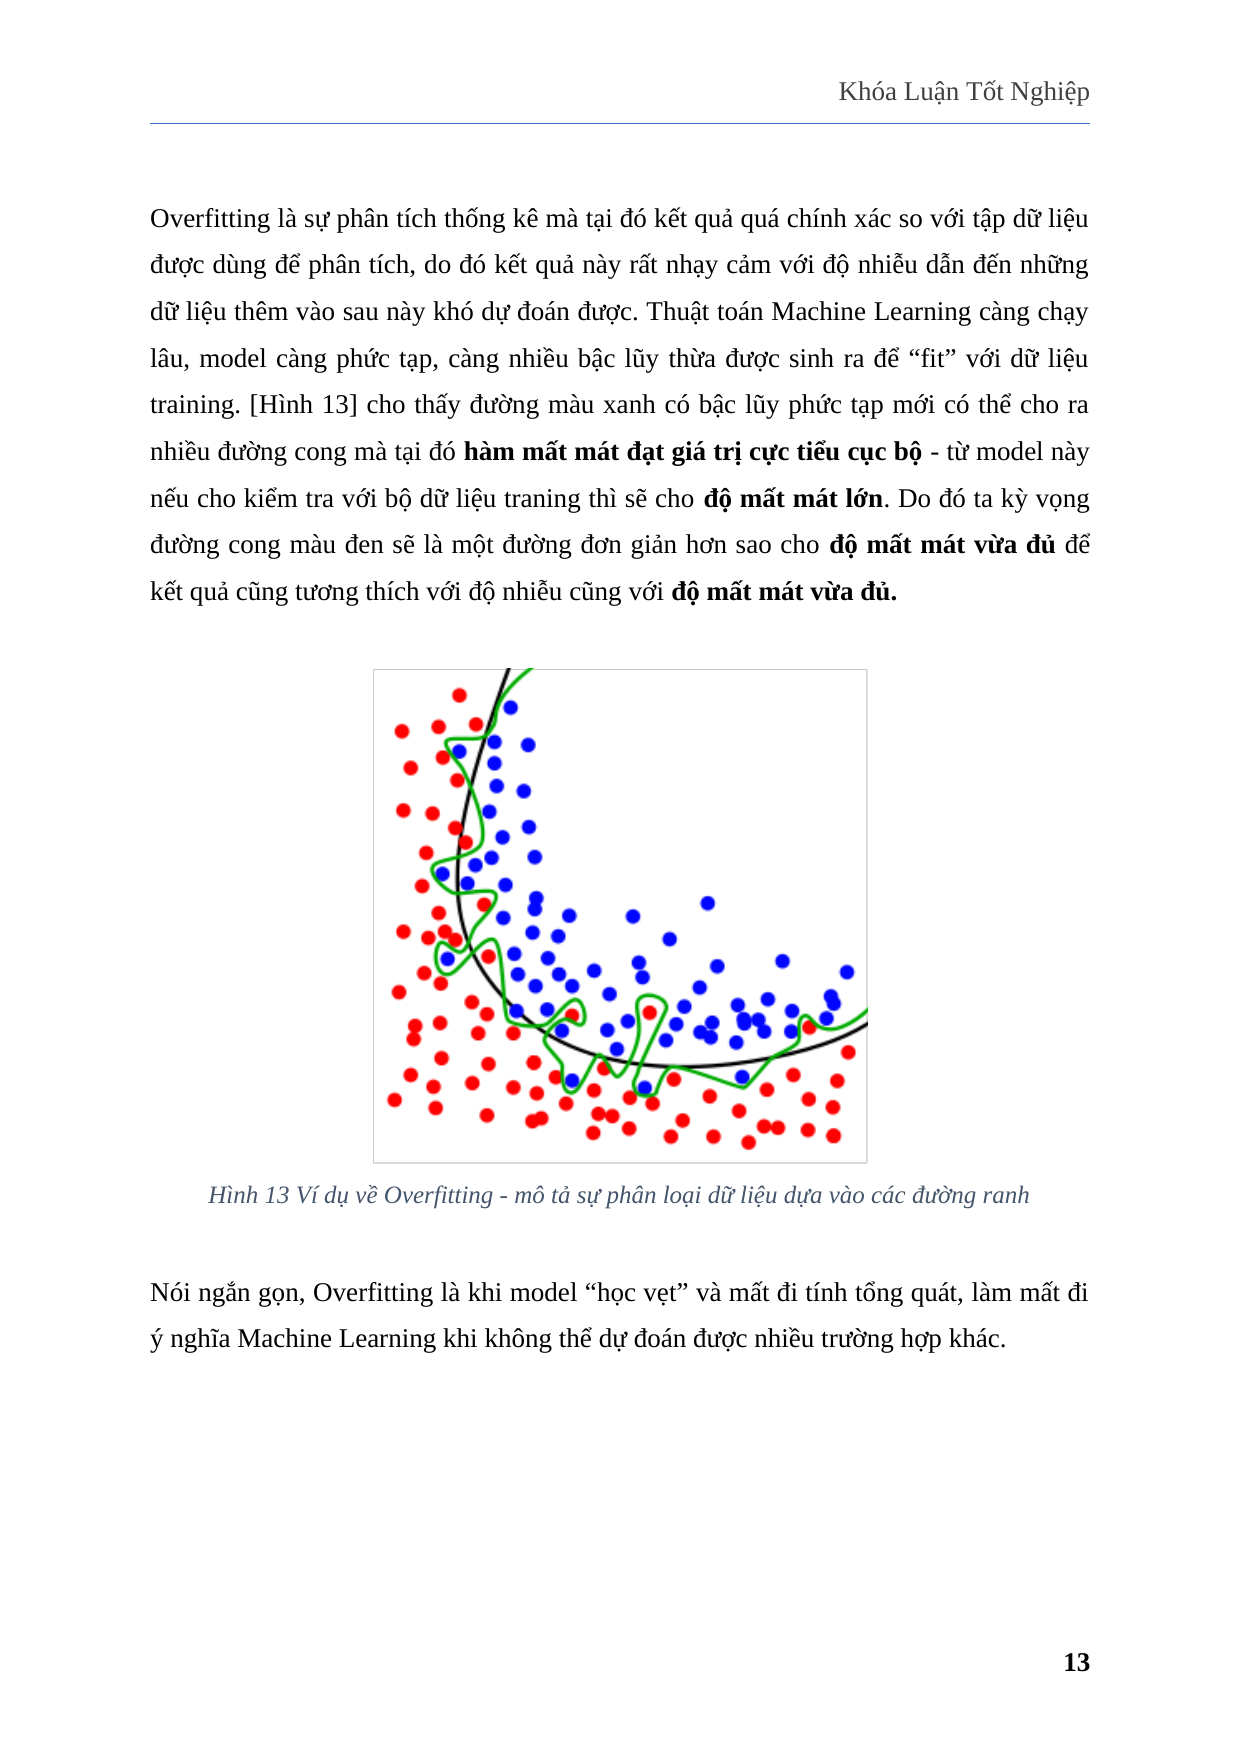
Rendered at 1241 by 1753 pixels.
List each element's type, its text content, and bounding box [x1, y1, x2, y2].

picture [372, 668, 868, 1165]
text Nói ngắn gọn, Overfitting là khi model “học vẹt” và mất đi tính tổng quát, làm mất đi ý nghĩa Machine Learning khi không thể dự đoán được nhiều trường hợp khác. [150, 1276, 1090, 1354]
text Hình 13 Ví dụ về Overfitting - mô tả sự phân loại dữ liệu dựa vào các đường ranh [150, 1180, 1090, 1208]
text Overfitting là sự phân tích thống kê mà tại đó kết quả quá chính xác so với tập dữ liệu được dùng để phân tích, do đó kết quả này rất nhạy cảm với độ nhiễu dẫn đến những dữ liệu thêm vào sau này khó dự đoán được. Thuật toán Machine Learning càng chạy lâu, model càng phức tạp, càng nhiều bậc lũy thừa được sinh ra để “fit” với dữ liệu training. [Hình 13] cho thấy đường màu xanh có bậc lũy phức tạp mới có thể cho ra nhiều đường cong mà tại đó hàm mất mát đạt giá trị cực tiểu cục bộ - từ model này nếu cho kiểm tra với bộ dữ liệu traning thì sẽ cho độ mất mát lớn. Do đó ta kỳ vọng đường cong màu đen sẽ là một đường đơn giản hơn sao cho độ mất mát vừa đủ để kết quả cũng tương thích với độ nhiễu cũng với độ mất mát vừa đủ. [150, 202, 1090, 606]
